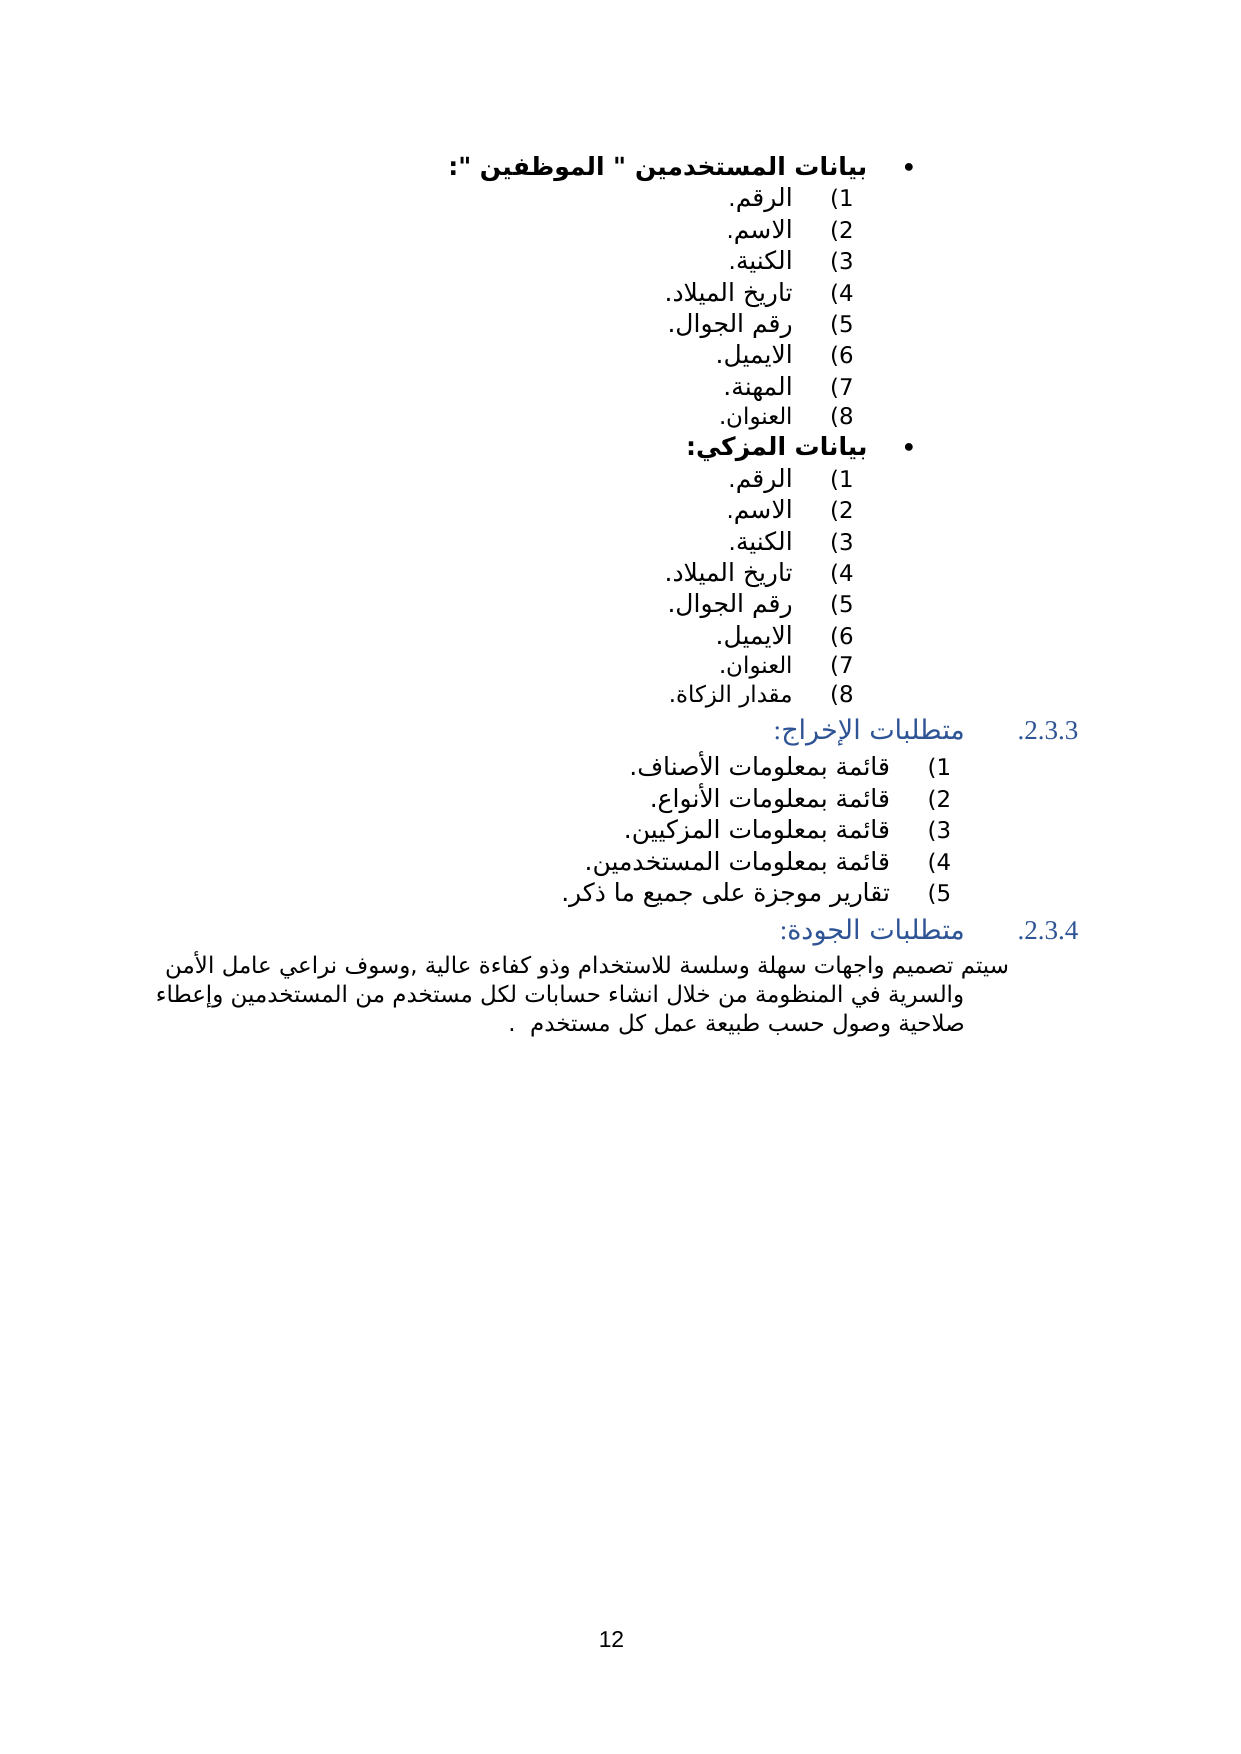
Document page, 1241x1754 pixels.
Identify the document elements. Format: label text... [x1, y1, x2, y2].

list بيانات المستخدمين " الموظفين ": [148, 152, 905, 181]
list رقم الجوال. [148, 589, 830, 619]
list قائمة بمعلومات المستخدمين. [148, 847, 927, 876]
list الرقم. [148, 183, 830, 212]
list الايميل. [148, 621, 830, 650]
list الرقم. [148, 464, 830, 493]
list تاريخ الميلاد. [148, 278, 830, 307]
list الكنية. [148, 527, 830, 556]
list بيانات المزكي: [148, 432, 905, 461]
list الاسم. [148, 215, 830, 244]
list تاريخ الميلاد. [148, 558, 830, 587]
list المهنة. [148, 372, 830, 401]
list رقم الجوال. [148, 309, 830, 338]
text سيتم تصميم واجهات سهلة وسلسة للاستخدام وذو كفاءة عالية ,وسوف نراعي عامل الأمن والسرية في المنظومة من خلال انشاء حسابات لكل مستخدم من المستخدمين وإعطاء صلاحية وصول حسب طبيعة عمل كل مستخدم . [148, 952, 1010, 1037]
subtitle متطلبات الإخراج: [148, 714, 1017, 746]
list الاسم. [148, 495, 830, 524]
list الايميل. [148, 341, 830, 370]
list الكنية. [148, 246, 830, 275]
subtitle متطلبات الجودة: [148, 914, 1017, 946]
list قائمة بمعلومات المزكيين. [148, 816, 927, 845]
list قائمة بمعلومات الأنواع. [148, 784, 927, 813]
list العنوان. [148, 652, 830, 679]
list مقدار الزكاة. [148, 681, 830, 708]
list قائمة بمعلومات الأصناف. [148, 753, 927, 782]
list العنوان. [148, 403, 830, 430]
list تقارير موجزة على جميع ما ذكر. [148, 878, 927, 908]
